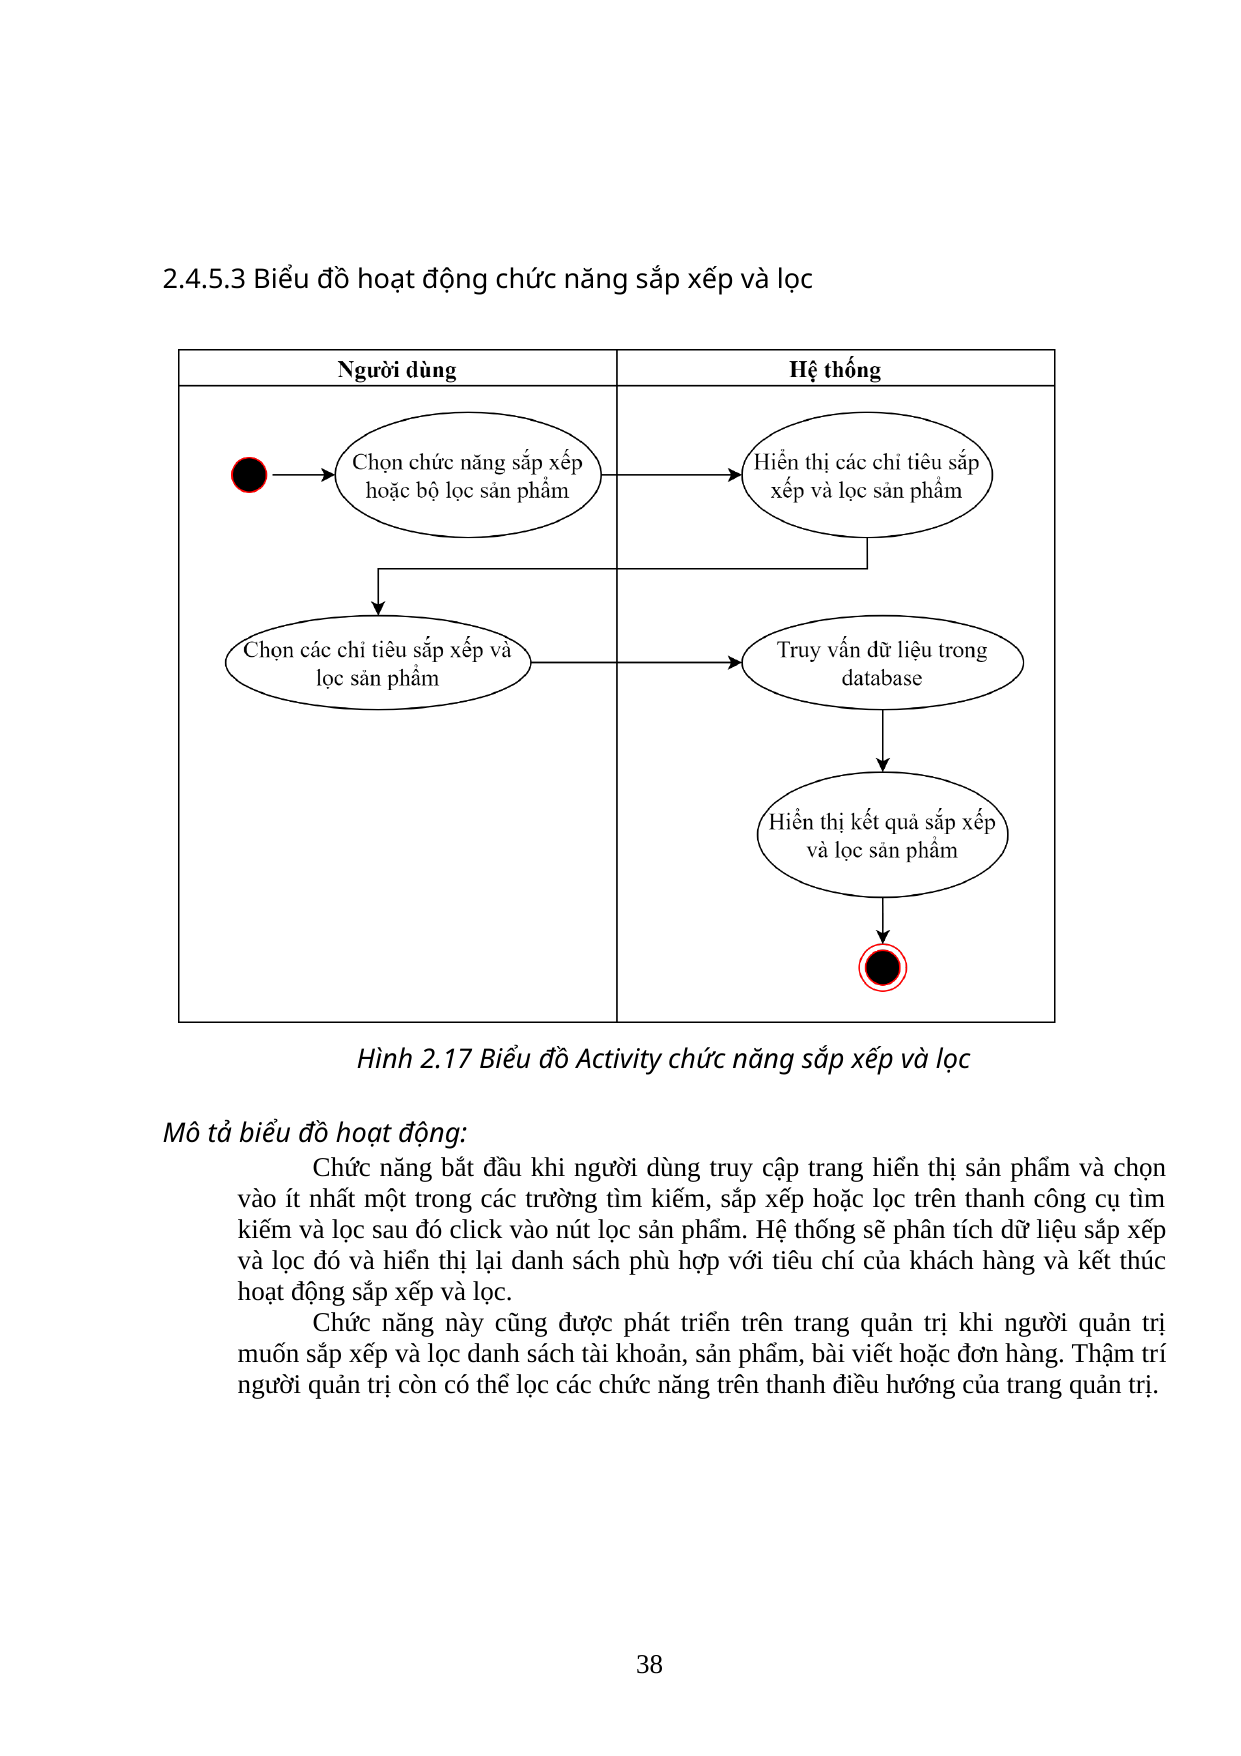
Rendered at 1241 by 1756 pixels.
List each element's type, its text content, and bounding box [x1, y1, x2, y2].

text Chức năng này cũng được phát triển trên trang quản trị khi người quản trị muốn sắp xếp và lọc danh sách tài khoản, sản phẩm, bài viết hoặc đơn hàng. Thậm trí người quản trị còn có thể lọc các chức năng trên thanh điều hướng của trang quản trị. [237, 1306, 1167, 1400]
picture [162, 333, 1071, 1040]
text 2.4.5.3 Biểu đồ hoạt động chức năng sắp xếp và lọc [162, 260, 1167, 297]
text Chức năng bắt đầu khi người dùng truy cập trang hiển thị sản phẩm và chọn vào ít nhất một trong các trường tìm kiếm, sắp xếp hoặc lọc trên thanh công cụ tìm kiếm và lọc sau đó click vào nút lọc sản phẩm. Hệ thống sẽ phân tích dữ liệu sắp xếp và lọc đó và hiển thị lại danh sách phù hợp với tiêu chí của khách hàng và kết thúc hoạt động sắp xếp và lọc. [237, 1151, 1167, 1306]
text Mô tả biểu đồ hoạt động: [162, 1114, 1167, 1151]
text Hình 2.17 Biểu đồ Activity chức năng sắp xếp và lọc [162, 1040, 1167, 1077]
